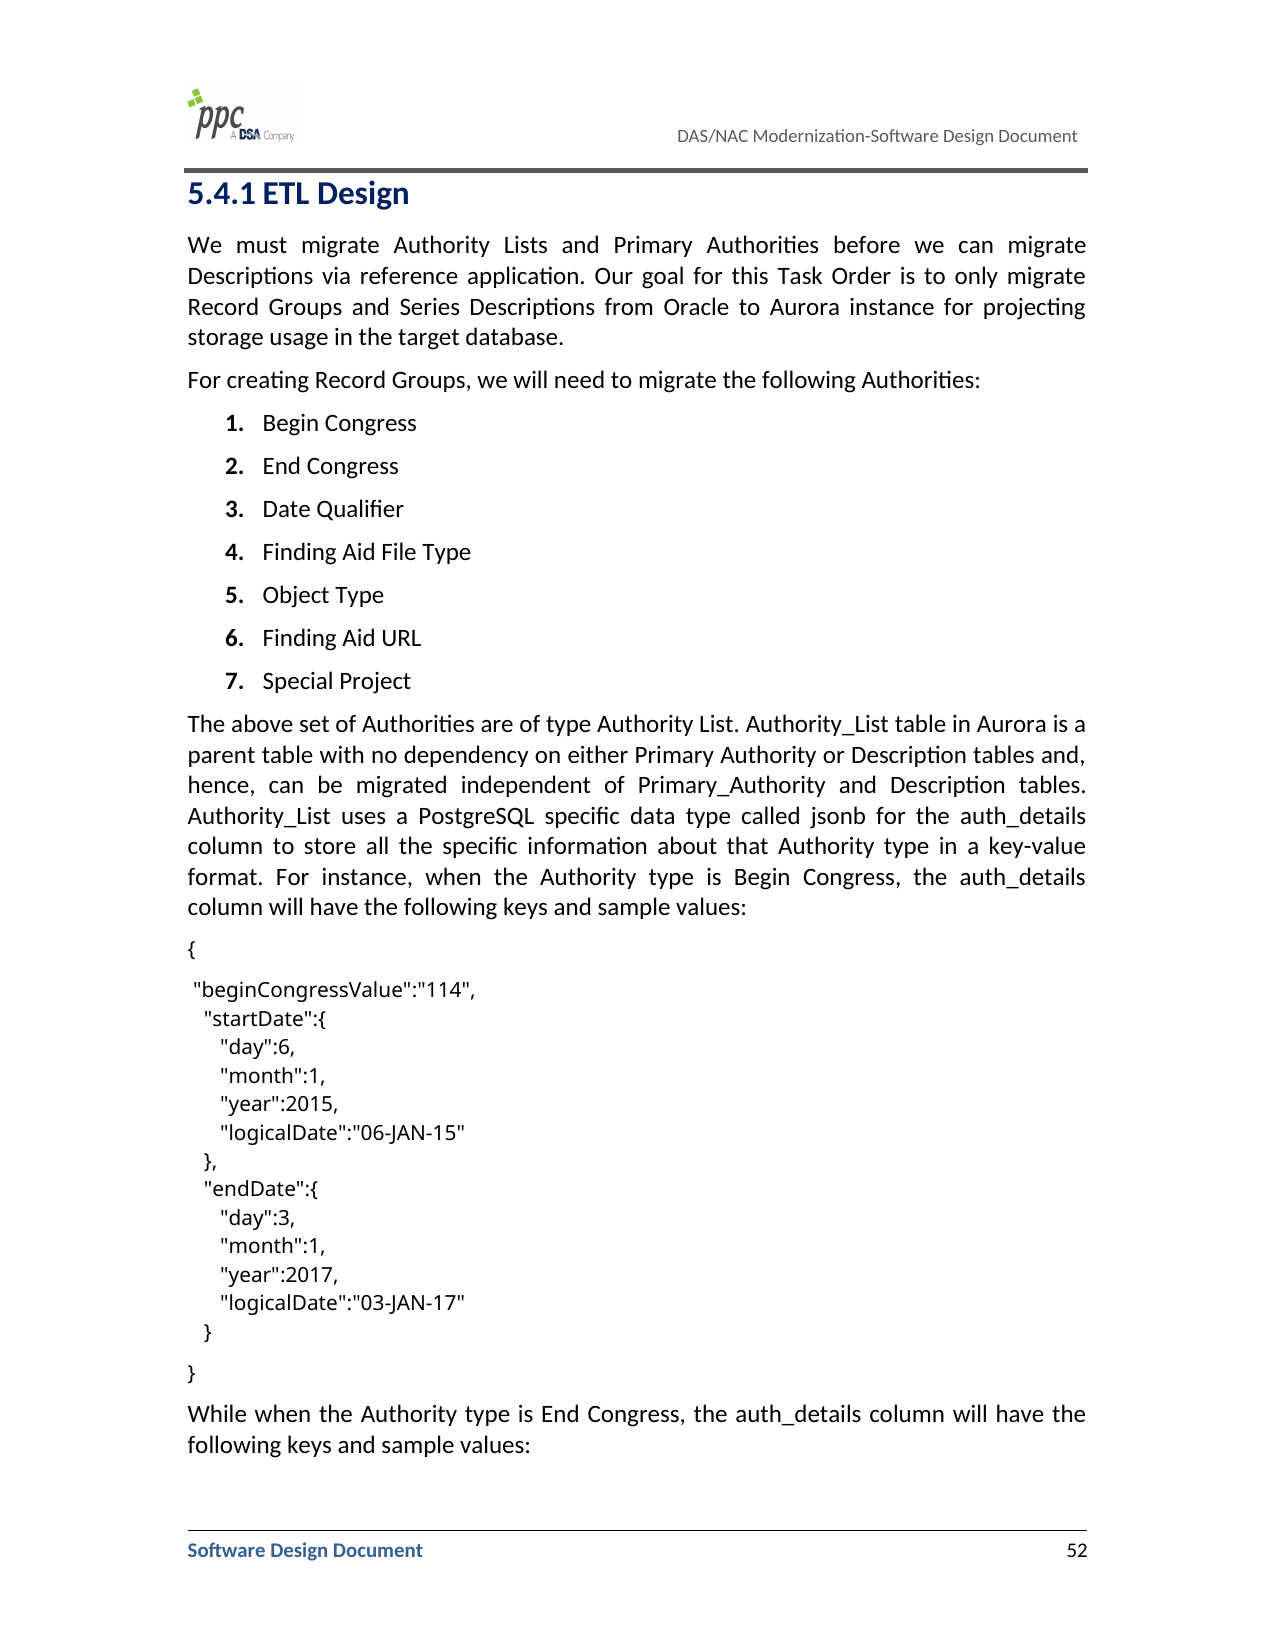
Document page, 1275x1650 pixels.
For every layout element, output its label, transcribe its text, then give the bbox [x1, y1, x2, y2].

list Finding Aid URL [225, 622, 1087, 653]
list Date Qualifier [225, 493, 1087, 524]
text For creating Record Groups, we will need to migrate the following Authorities: [187, 364, 1087, 395]
list Finding Aid File Type [225, 536, 1087, 567]
list Begin Congress [225, 407, 1087, 438]
text "beginCongressValue":"114", "startDate":{ "day":6, "month":1, "year":2015, "logicalDate":"06-JAN-15" }, "endDate":{ "day":3, "month":1, "year":2017, "logicalDate":"03-JAN-17" } [187, 976, 1087, 1345]
text { [187, 934, 1087, 963]
text } [187, 1358, 1087, 1386]
text The above set of Authorities are of type Authority List. Authority_List table in Aurora is a parent table with no dependency on either Primary Authority or Description tables and, hence, can be migrated independent of Primary_Authority and Description tables. Authority_List uses a PostgreSQL specific data type called jsonb for the auth_details column to store all the specific information about that Authority type in a key-value format. For instance, when the Authority type is Begin Congress, the auth_details column will have the following keys and sample values: [187, 708, 1087, 922]
subtitle ETL Design [187, 172, 1087, 213]
text We must migrate Authority Lists and Primary Authorities before we can migrate Descriptions via reference application. Our goal for this Task Order is to only migrate Record Groups and Series Descriptions from Oracle to Aurora instance for projecting storage usage in the target database. [187, 230, 1087, 352]
list Object Type [225, 579, 1087, 610]
picture [187, 87, 297, 143]
list Special Project [225, 665, 1087, 696]
text While when the Authority type is End Congress, the auth_details column will have the following keys and sample values: [187, 1399, 1087, 1460]
list End Congress [225, 450, 1087, 481]
